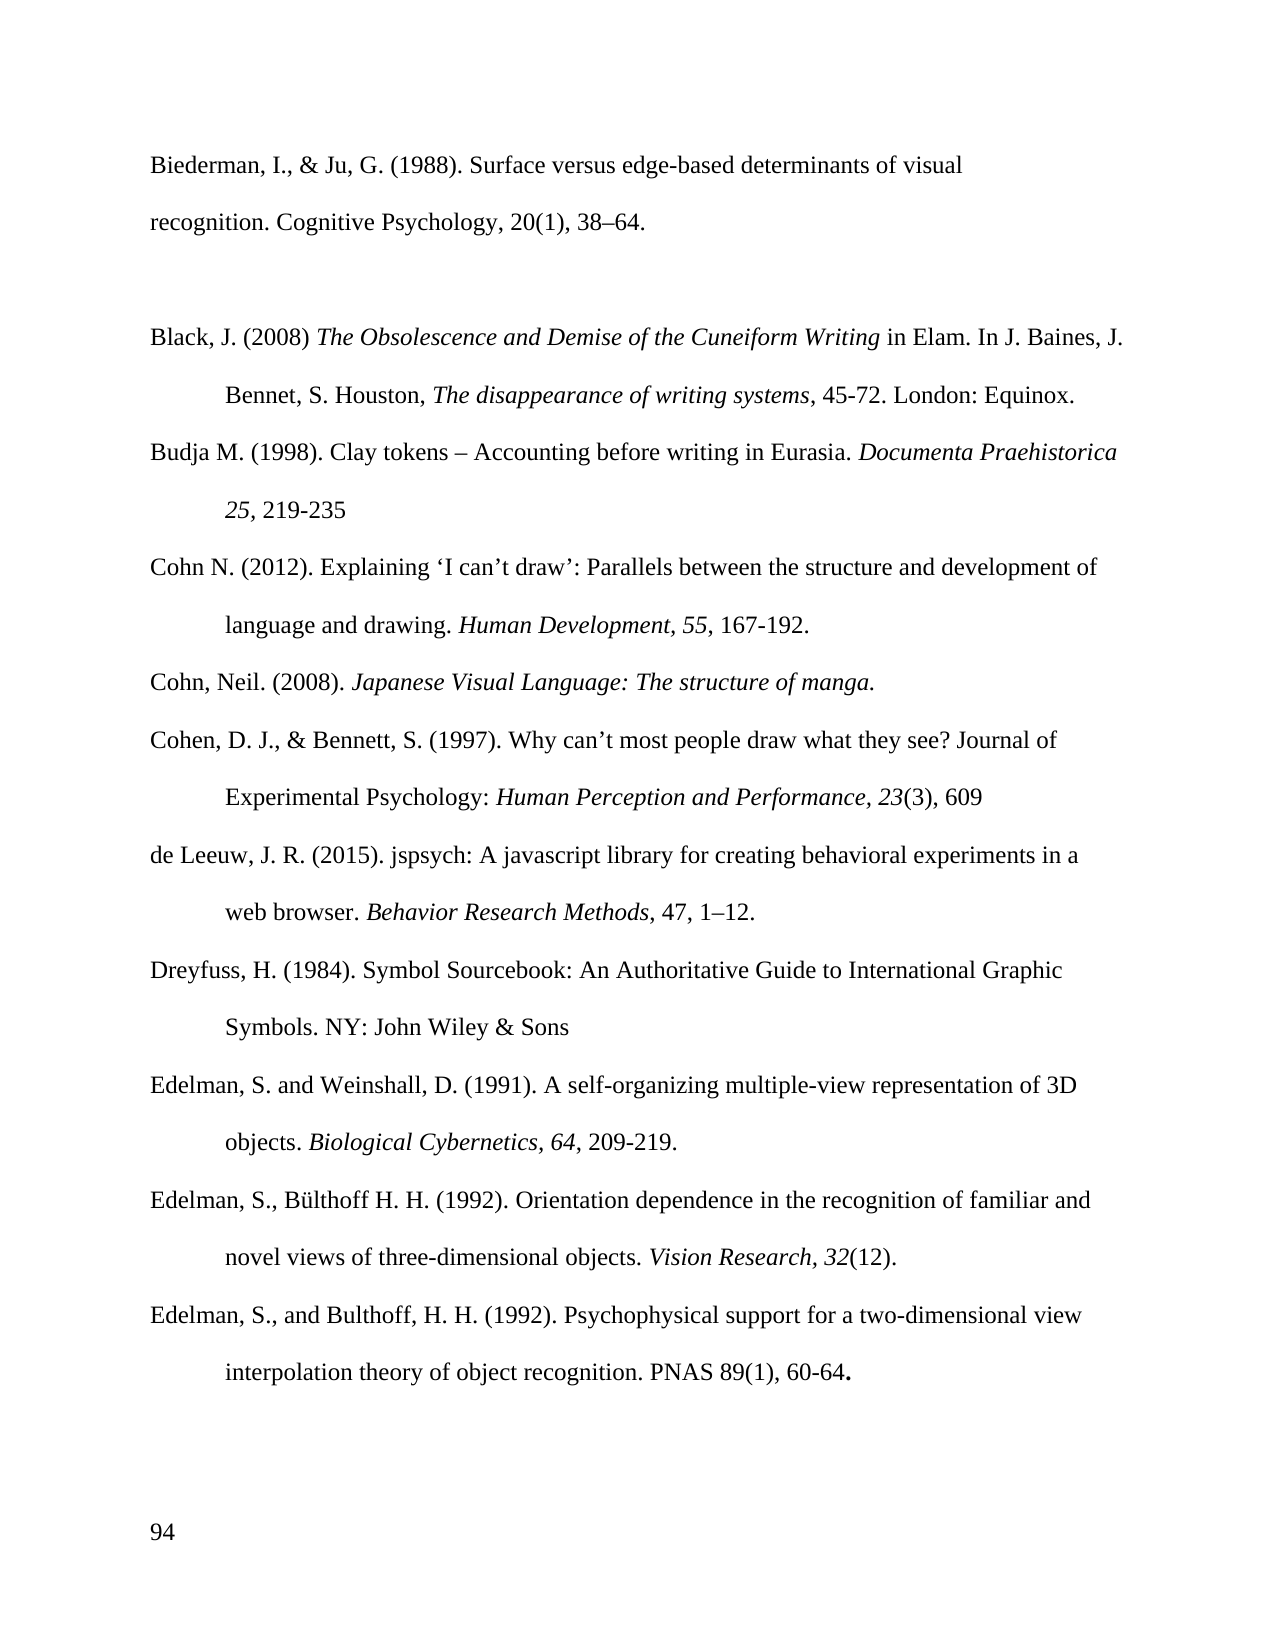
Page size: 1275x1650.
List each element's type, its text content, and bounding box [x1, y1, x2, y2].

text Edelman, S., and Bulthoff, H. H. (1992). Psychophysical support for a two-dimensional view interpolation theory of object recognition. PNAS 89(1), 60-64. [150, 1300, 1125, 1386]
text Cohn, Neil. (2008). Japanese Visual Language: The structure of manga. [150, 667, 1125, 696]
text de Leeuw, J. R. (2015). jspsych: A javascript library for creating behavioral experiments in a web browser. Behavior Research Methods, 47, 1–12. [150, 840, 1125, 926]
text Black, J. (2008) The Obsolescence and Demise of the Cuneiform Writing in Elam. In J. Baines, J. Bennet, S. Houston, The disappearance of writing systems, 45-72. London: Equinox. [150, 322, 1125, 409]
text Cohen, D. J., & Bennett, S. (1997). Why can’t most people draw what they see? Journal of Experimental Psychology: Human Perception and Performance, 23(3), 609 [150, 725, 1125, 811]
text Dreyfuss, H. (1984). Symbol Sourcebook: An Authoritative Guide to International Graphic Symbols. NY: John Wiley & Sons [150, 955, 1125, 1041]
text Edelman, S., Bülthoff H. H. (1992). Orientation dependence in the recognition of familiar and novel views of three-dimensional objects. Vision Research, 32(12). [150, 1185, 1125, 1271]
text Cohn N. (2012). Explaining ‘I can’t draw’: Parallels between the structure and development of language and drawing. Human Development, 55, 167-192. [150, 552, 1125, 639]
text Budja M. (1998). Clay tokens – Accounting before writing in Eurasia. Documenta Praehistorica 25, 219-235 [150, 437, 1125, 524]
text Edelman, S. and Weinshall, D. (1991). A self-organizing multiple-view representation of 3D objects. Biological Cybernetics, 64, 209-219. [150, 1070, 1125, 1156]
text recognition. Cognitive Psychology, 20(1), 38–64. [150, 207, 1125, 236]
text Biederman, I., & Ju, G. (1988). Surface versus edge-based determinants of visual [150, 150, 1125, 179]
